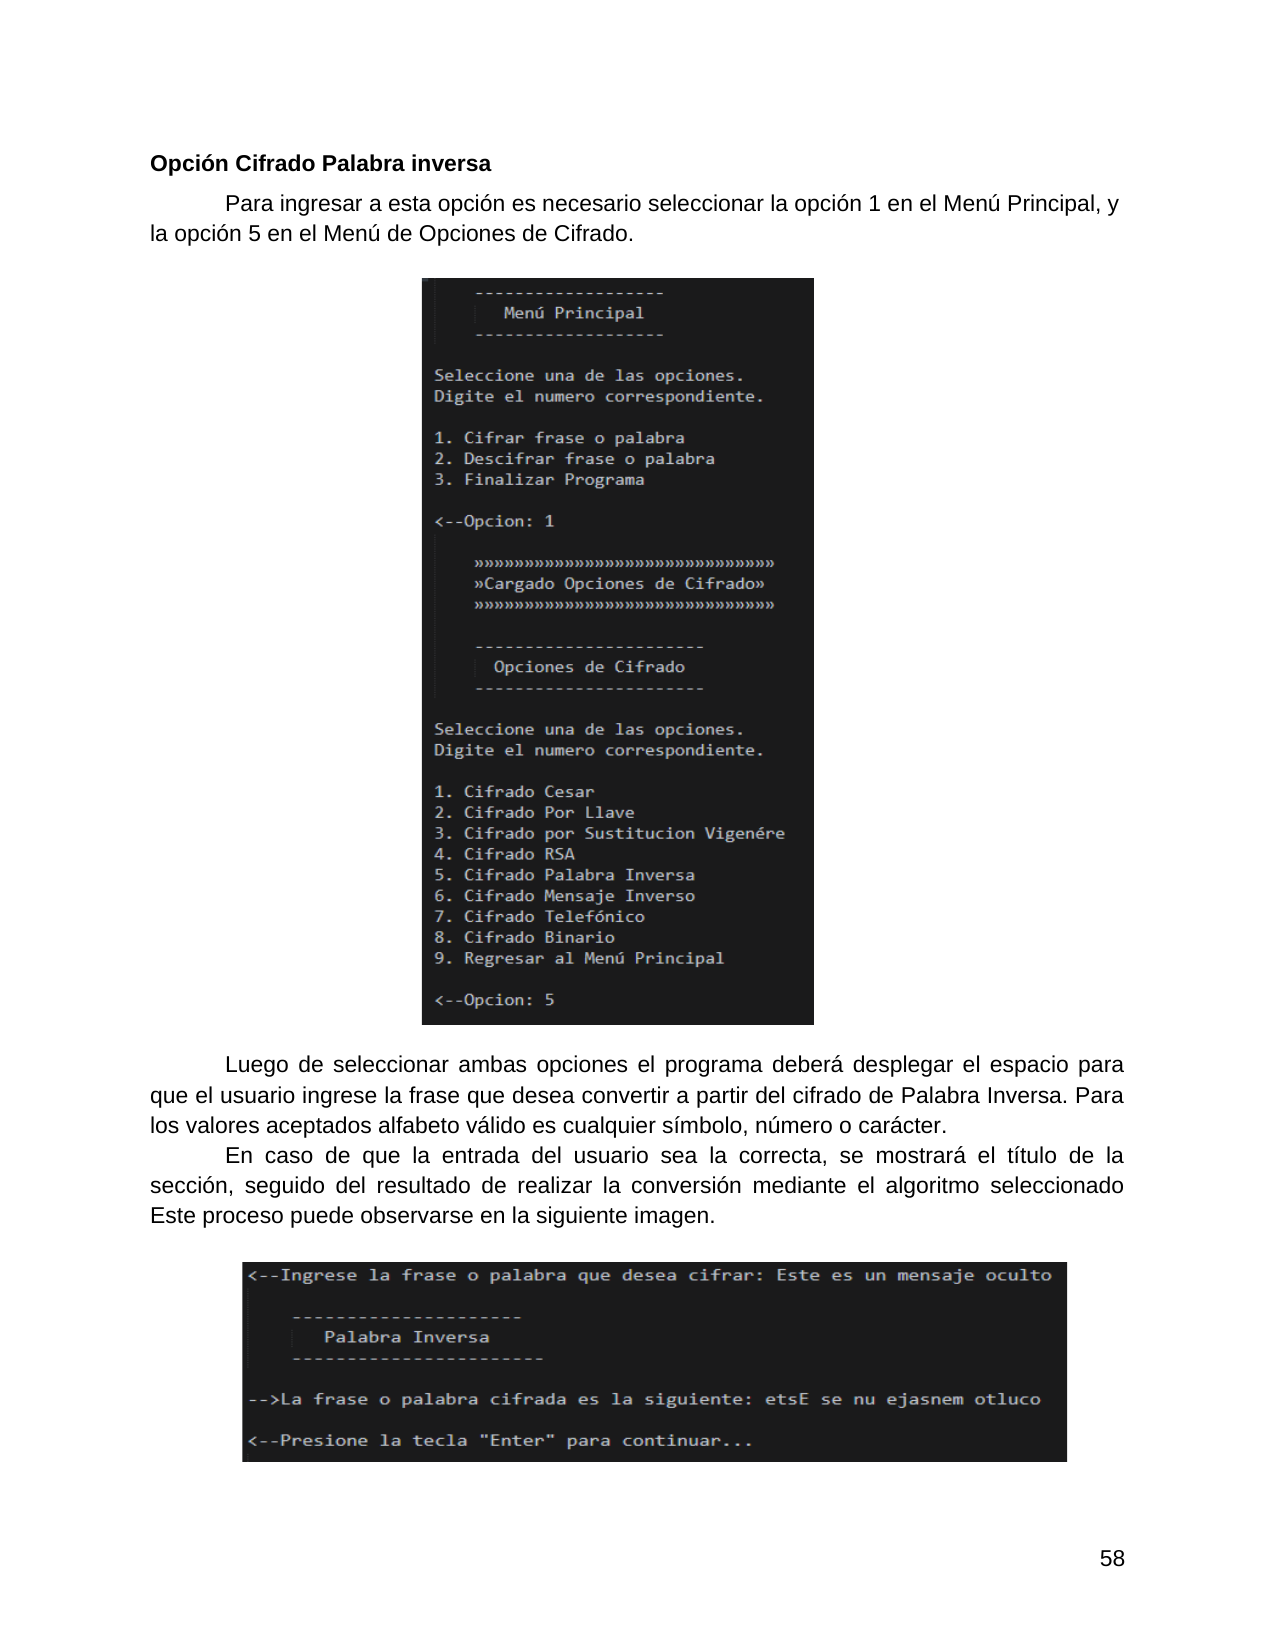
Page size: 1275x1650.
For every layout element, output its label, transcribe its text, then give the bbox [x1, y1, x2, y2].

text Para ingresar a esta opción es necesario seleccionar la opción 1 en el Menú Principal, y la opción 5 en el Menú de Opciones de Cifrado. [150, 189, 1125, 246]
subtitle Opción Cifrado Palabra inversa [150, 150, 1125, 176]
picture [421, 278, 814, 1025]
text En caso de que la entrada del usuario sea la correcta, se mostrará el título de la sección, seguido del resultado de realizar la conversión mediante el algoritmo seleccionado Este proceso puede observarse en la siguiente imagen. [150, 1142, 1125, 1229]
picture [242, 1262, 1068, 1462]
